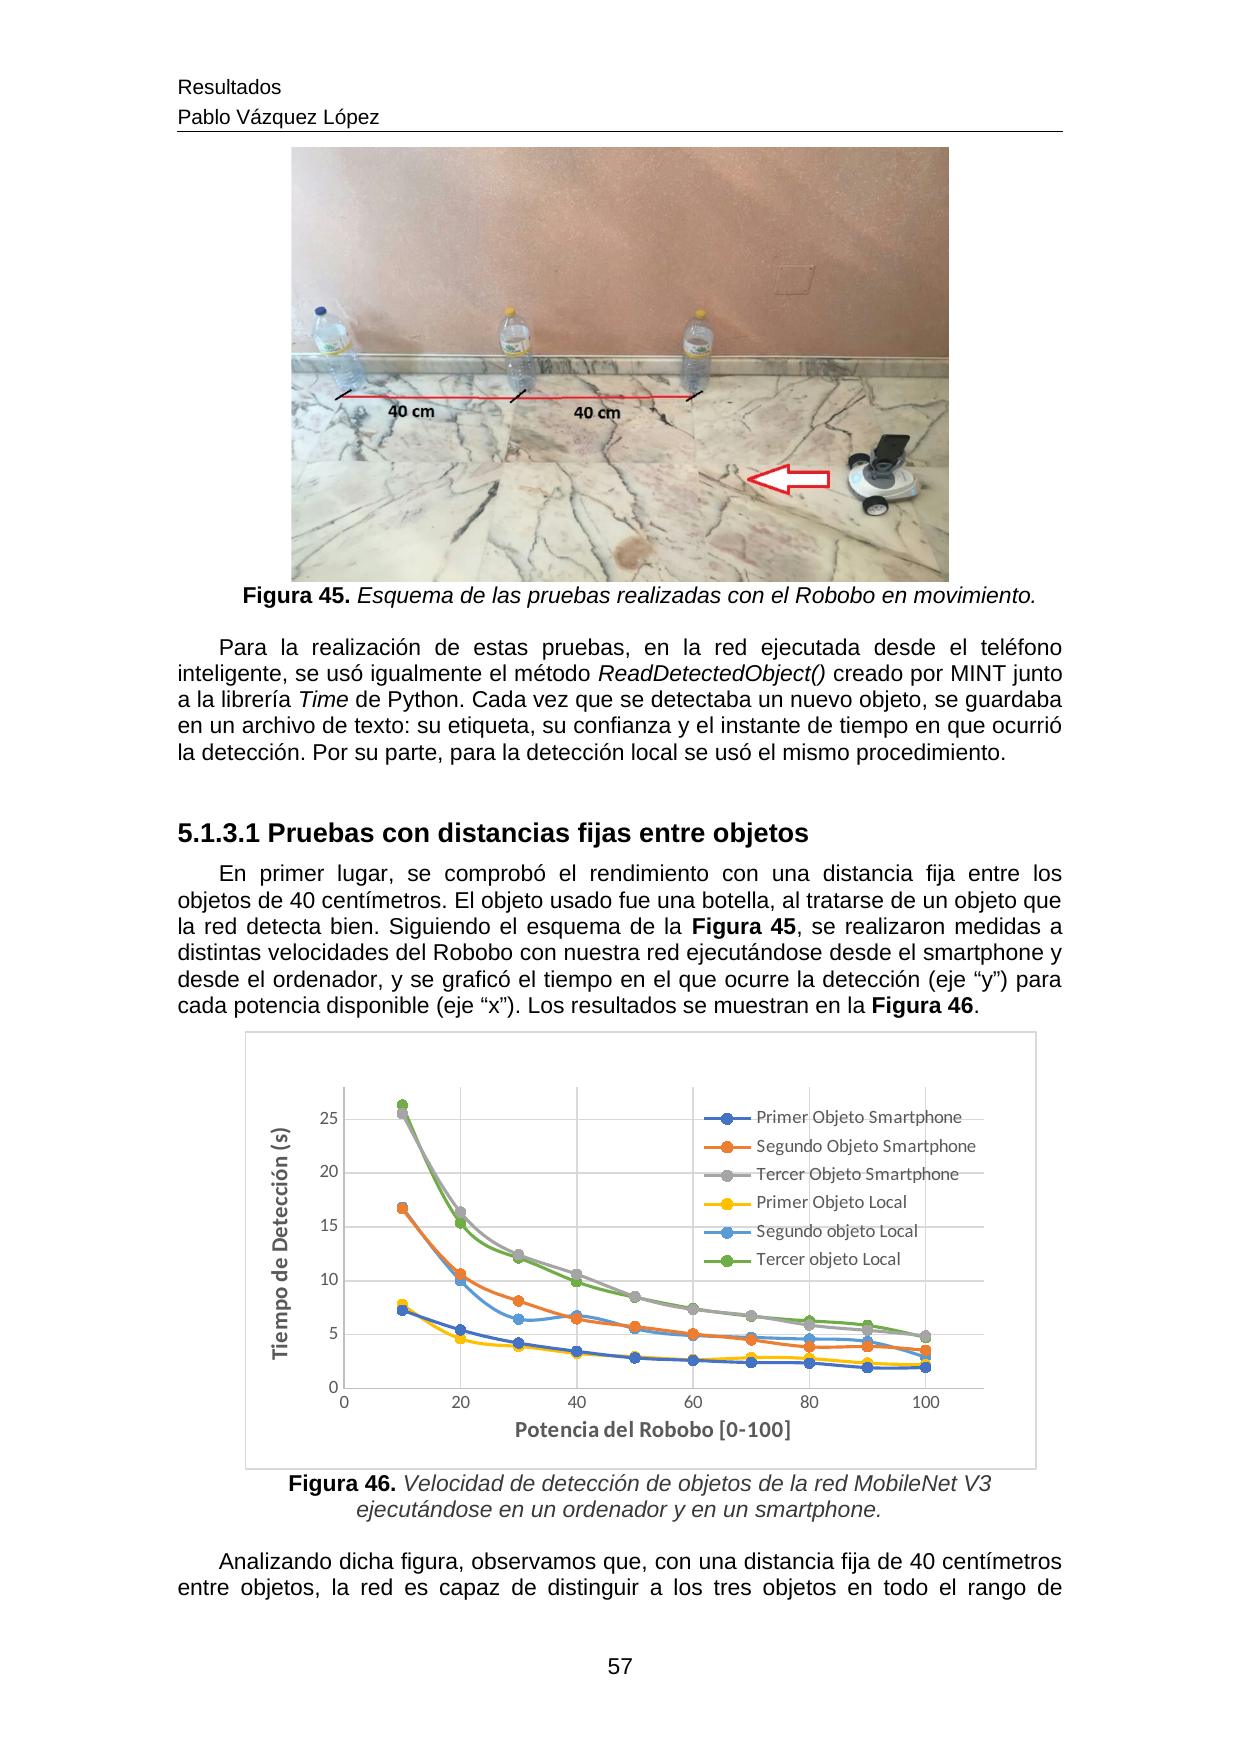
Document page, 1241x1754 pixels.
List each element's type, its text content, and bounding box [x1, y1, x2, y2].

text Figura 46. Velocidad de detección de objetos de la red MobileNet V3 ejecutándose en un ordenador y en un smartphone. [177, 1470, 1063, 1523]
text Para la realización de estas pruebas, en la red ejecutada desde el teléfono inteligente, se usó igualmente el método ReadDetectedObject() creado por MINT junto a la librería Time de Python. Cada vez que se detectaba un nuevo objeto, se guardaba en un archivo de texto: su etiqueta, su confianza y el instante de tiempo en que ocurrió la detección. Por su parte, para la detección local se usó el mismo procedimiento. [177, 633, 1063, 765]
text En primer lugar, se comprobó el rendimiento con una distancia fija entre los objetos de 40 centímetros. El objeto usado fue una botella, al tratarse de un objeto que la red detecta bien. Siguiendo el esquema de la Figura 45, se realizaron medidas a distintas velocidades del Robobo con nuestra red ejecutándose desde el smartphone y desde el ordenador, y se graficó el tiempo en el que ocurre la detección (eje “y”) para cada potencia disponible (eje “x”). Los resultados se muestran en la Figura 46. [177, 860, 1063, 1018]
text Figura 45. Esquema de las pruebas realizadas con el Robobo en movimiento. [177, 582, 1063, 608]
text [177, 1548, 1063, 1600]
subtitle 5.1.3.1 Pruebas con distancias fijas entre objetos [177, 817, 1063, 848]
picture [291, 147, 949, 582]
